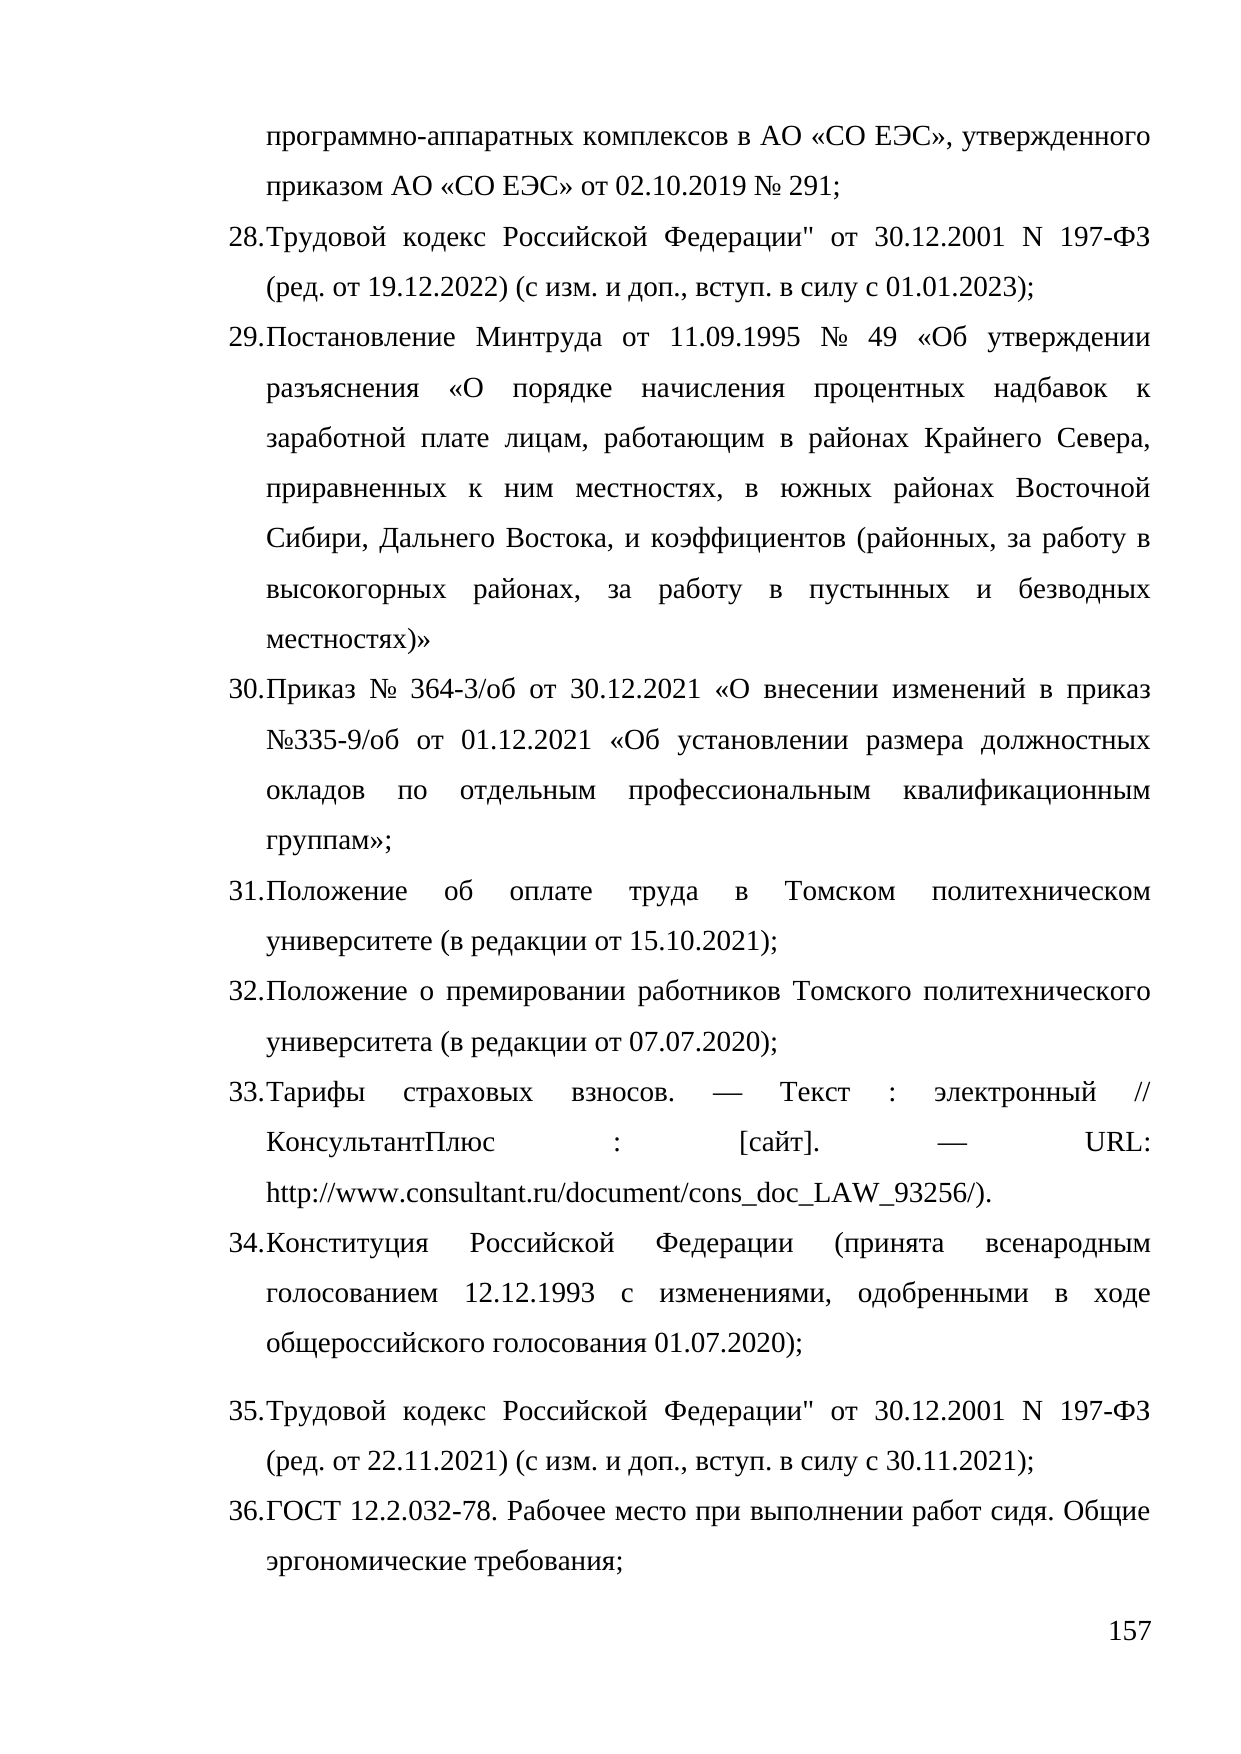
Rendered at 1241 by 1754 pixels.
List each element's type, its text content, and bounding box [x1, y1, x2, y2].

list ГОСТ 12.2.032-78. Рабочее место при выполнении работ сидя. Общие эргономические требования; [228, 1493, 1152, 1577]
list Тарифы страховых взносов. — Текст : электронный // КонсультантПлюс : [сайт]. — URL: http://www.consultant.ru/document/cons_doc_LAW_93256/). [228, 1074, 1152, 1208]
list Трудовой кодекс Российской Федерации" от 30.12.2001 N 197-ФЗ (ред. от 22.11.2021) (с изм. и доп., вступ. в силу с 30.11.2021); [228, 1393, 1152, 1476]
list Приказ № 364-3/об от 30.12.2021 «О внесении изменений в приказ №335-9/об от 01.12.2021 «Об установлении размера должностных окладов по отдельным профессиональным квалификационным группам»; [228, 672, 1152, 856]
list Постановление Минтруда от 11.09.1995 № 49 «Об утверждении разъяснения «О порядке начисления процентных надбавок к заработной плате лицам, работающим в районах Крайнего Севера, приравненных к ним местностях, в южных районах Восточной Сибири, Дальнего Востока, и коэффициентов (районных, за работу в высокогорных районах, за работу в пустынных и безводных местностях)» [228, 319, 1152, 655]
list Конституция Российской Федерации (принята всенародным голосованием 12.12.1993 с изменениями, одобренными в ходе общероссийского голосования 01.07.2020); [228, 1225, 1152, 1359]
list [228, 118, 1152, 202]
list Трудовой кодекс Российской Федерации" от 30.12.2001 N 197-ФЗ (ред. от 19.12.2022) (с изм. и доп., вступ. в силу с 01.01.2023); [228, 219, 1152, 303]
list Положение о премировании работников Томского политехнического университета (в редакции от 07.07.2020); [228, 973, 1152, 1057]
list Положение об оплате труда в Томском политехническом университете (в редакции от 15.10.2021); [228, 873, 1152, 957]
